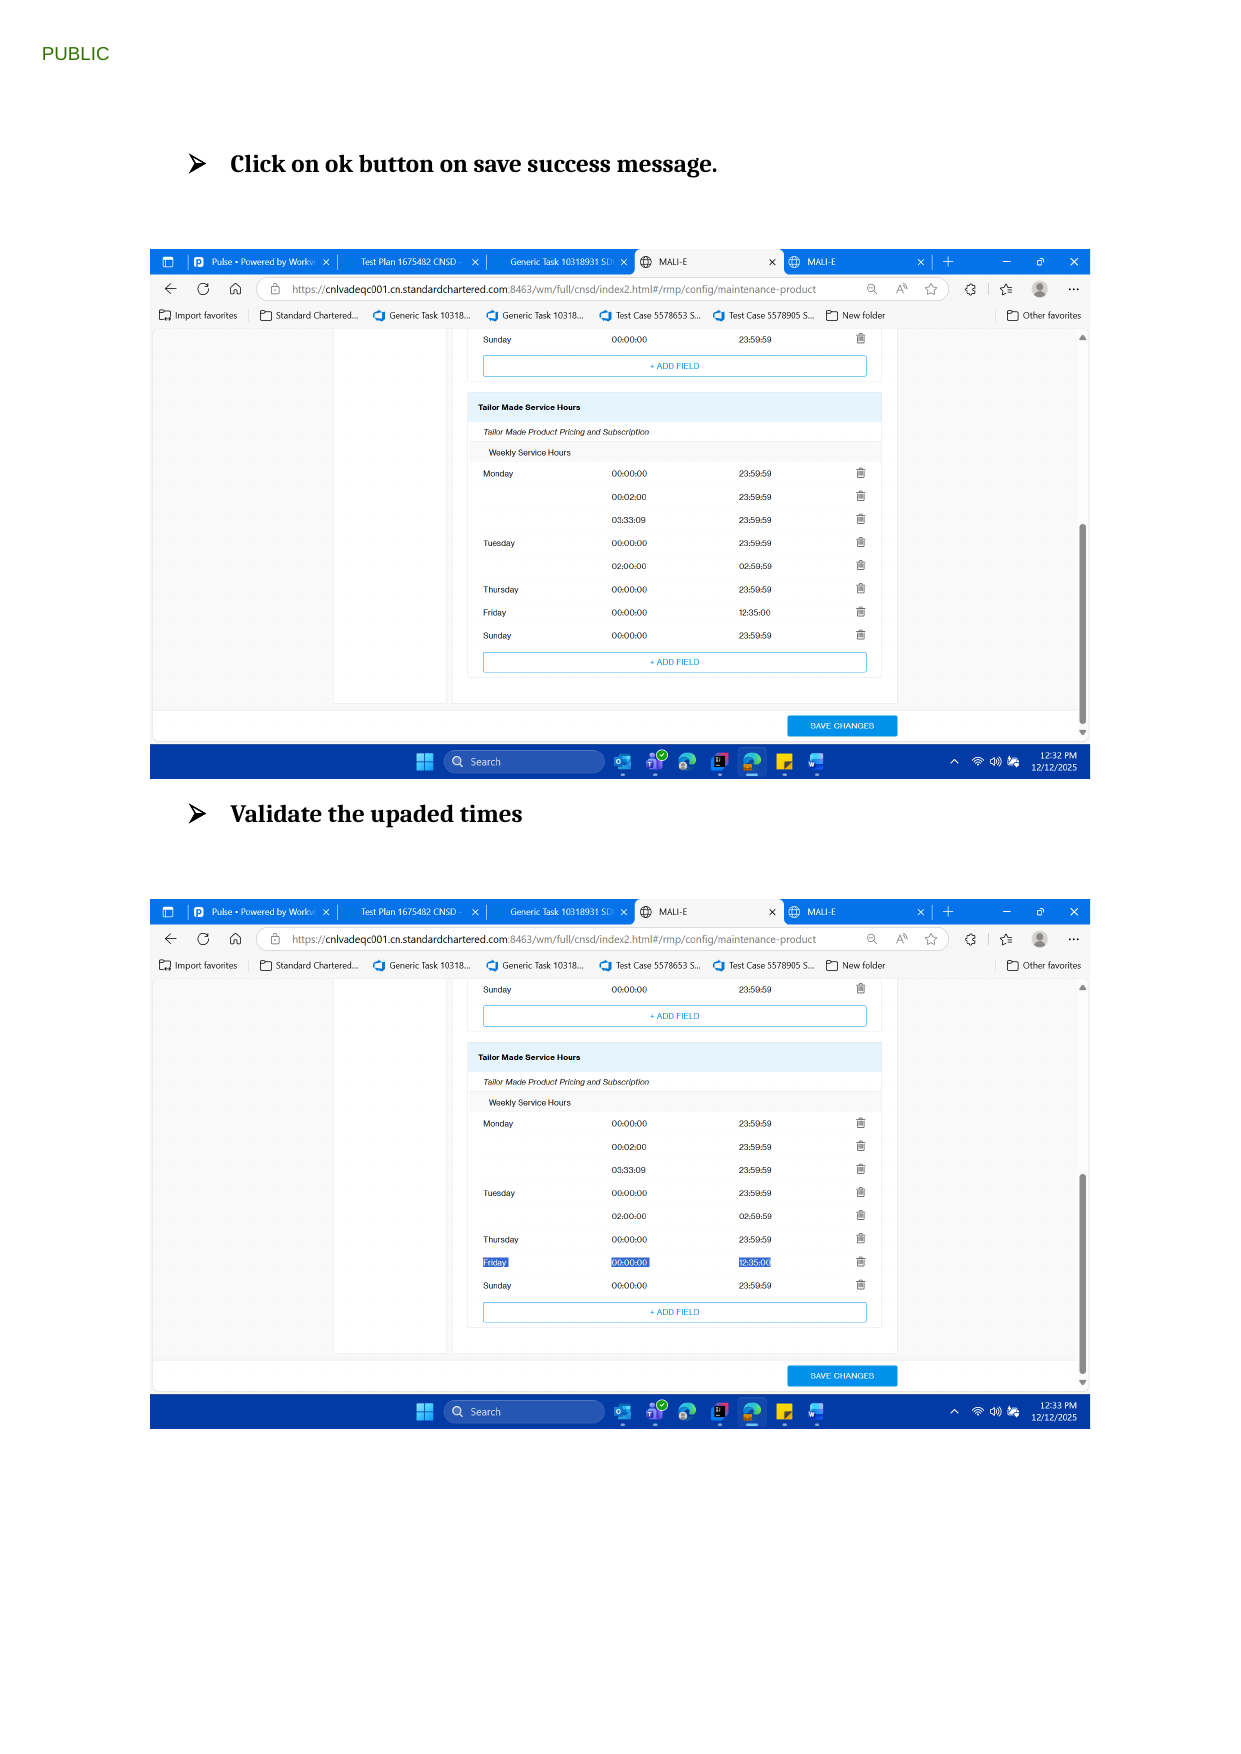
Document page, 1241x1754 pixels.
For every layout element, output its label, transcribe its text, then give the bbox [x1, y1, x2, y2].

list Click on ok button on save success message. [187, 150, 1090, 179]
picture [150, 899, 1091, 1429]
list Validate the upaded times [187, 800, 1090, 829]
picture [150, 249, 1091, 779]
